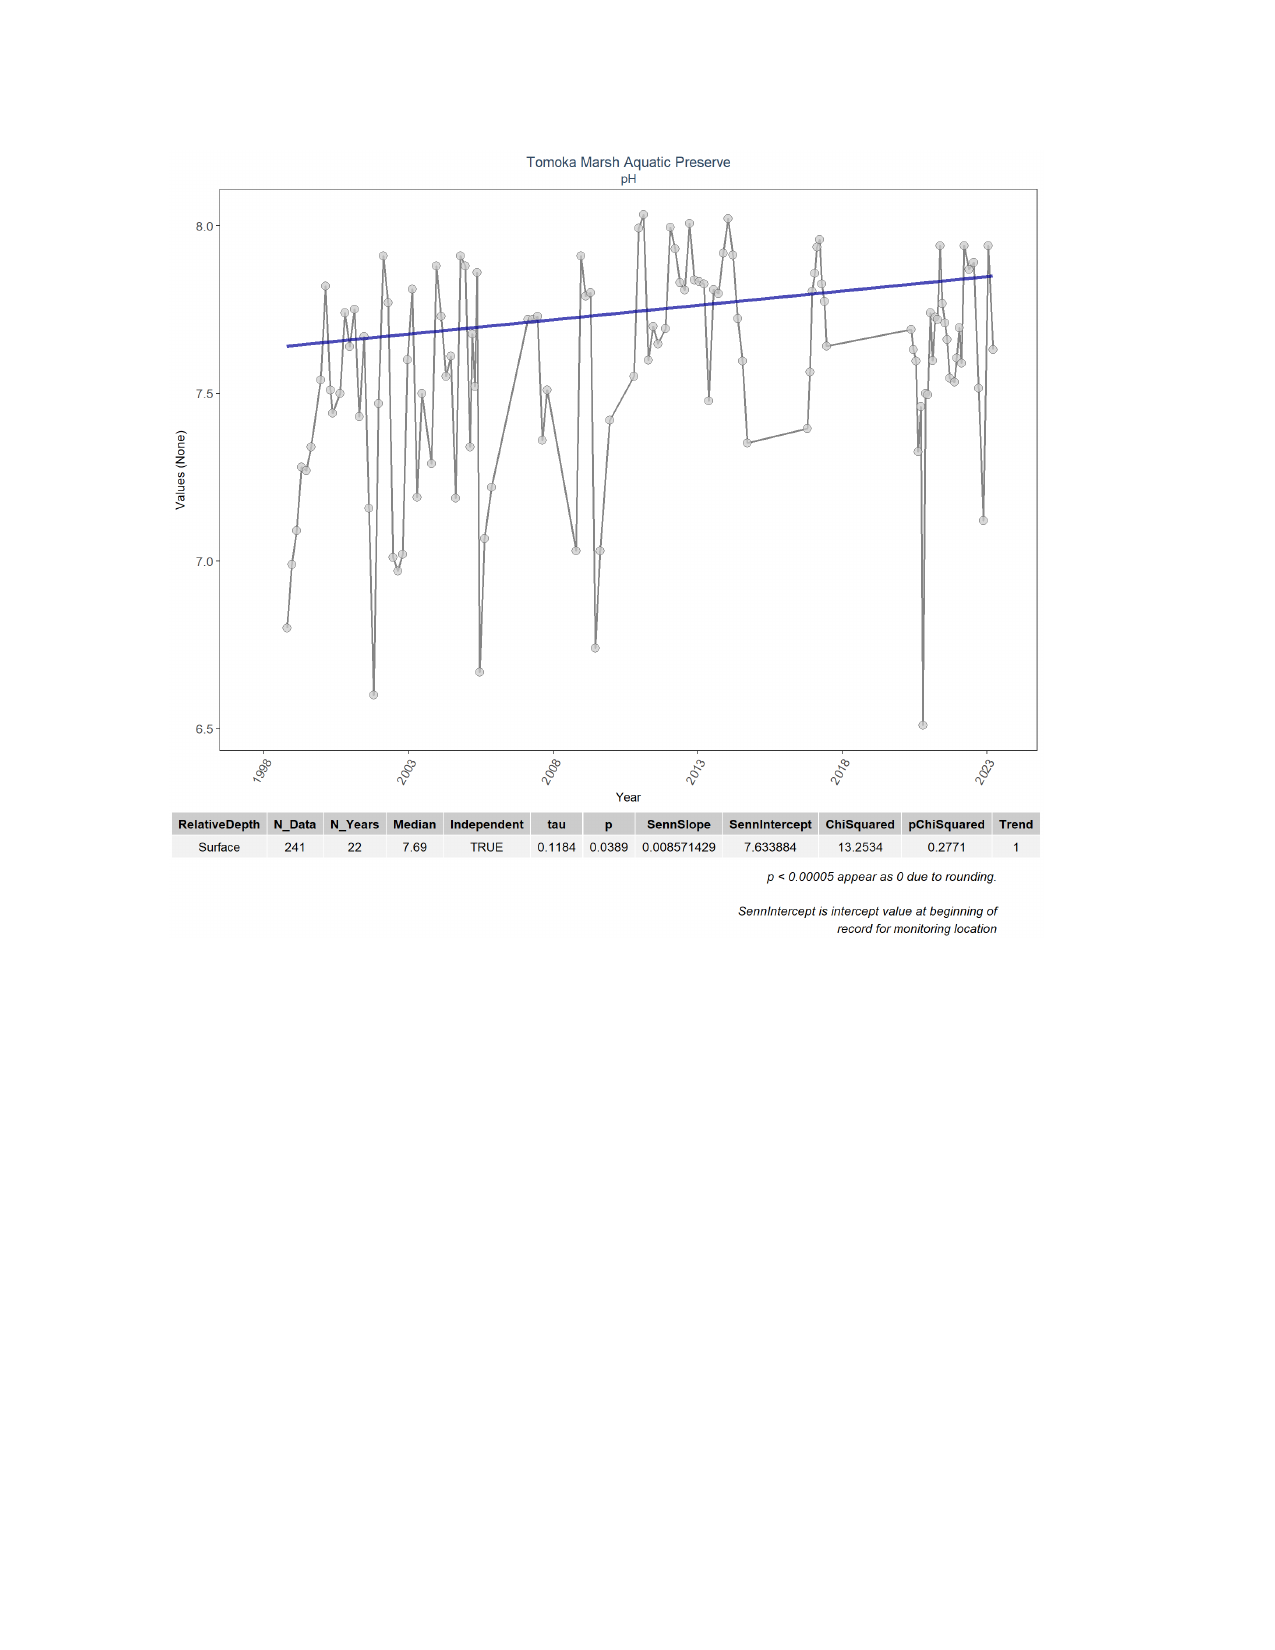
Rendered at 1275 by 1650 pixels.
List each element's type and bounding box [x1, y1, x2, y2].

picture [168, 150, 1044, 938]
